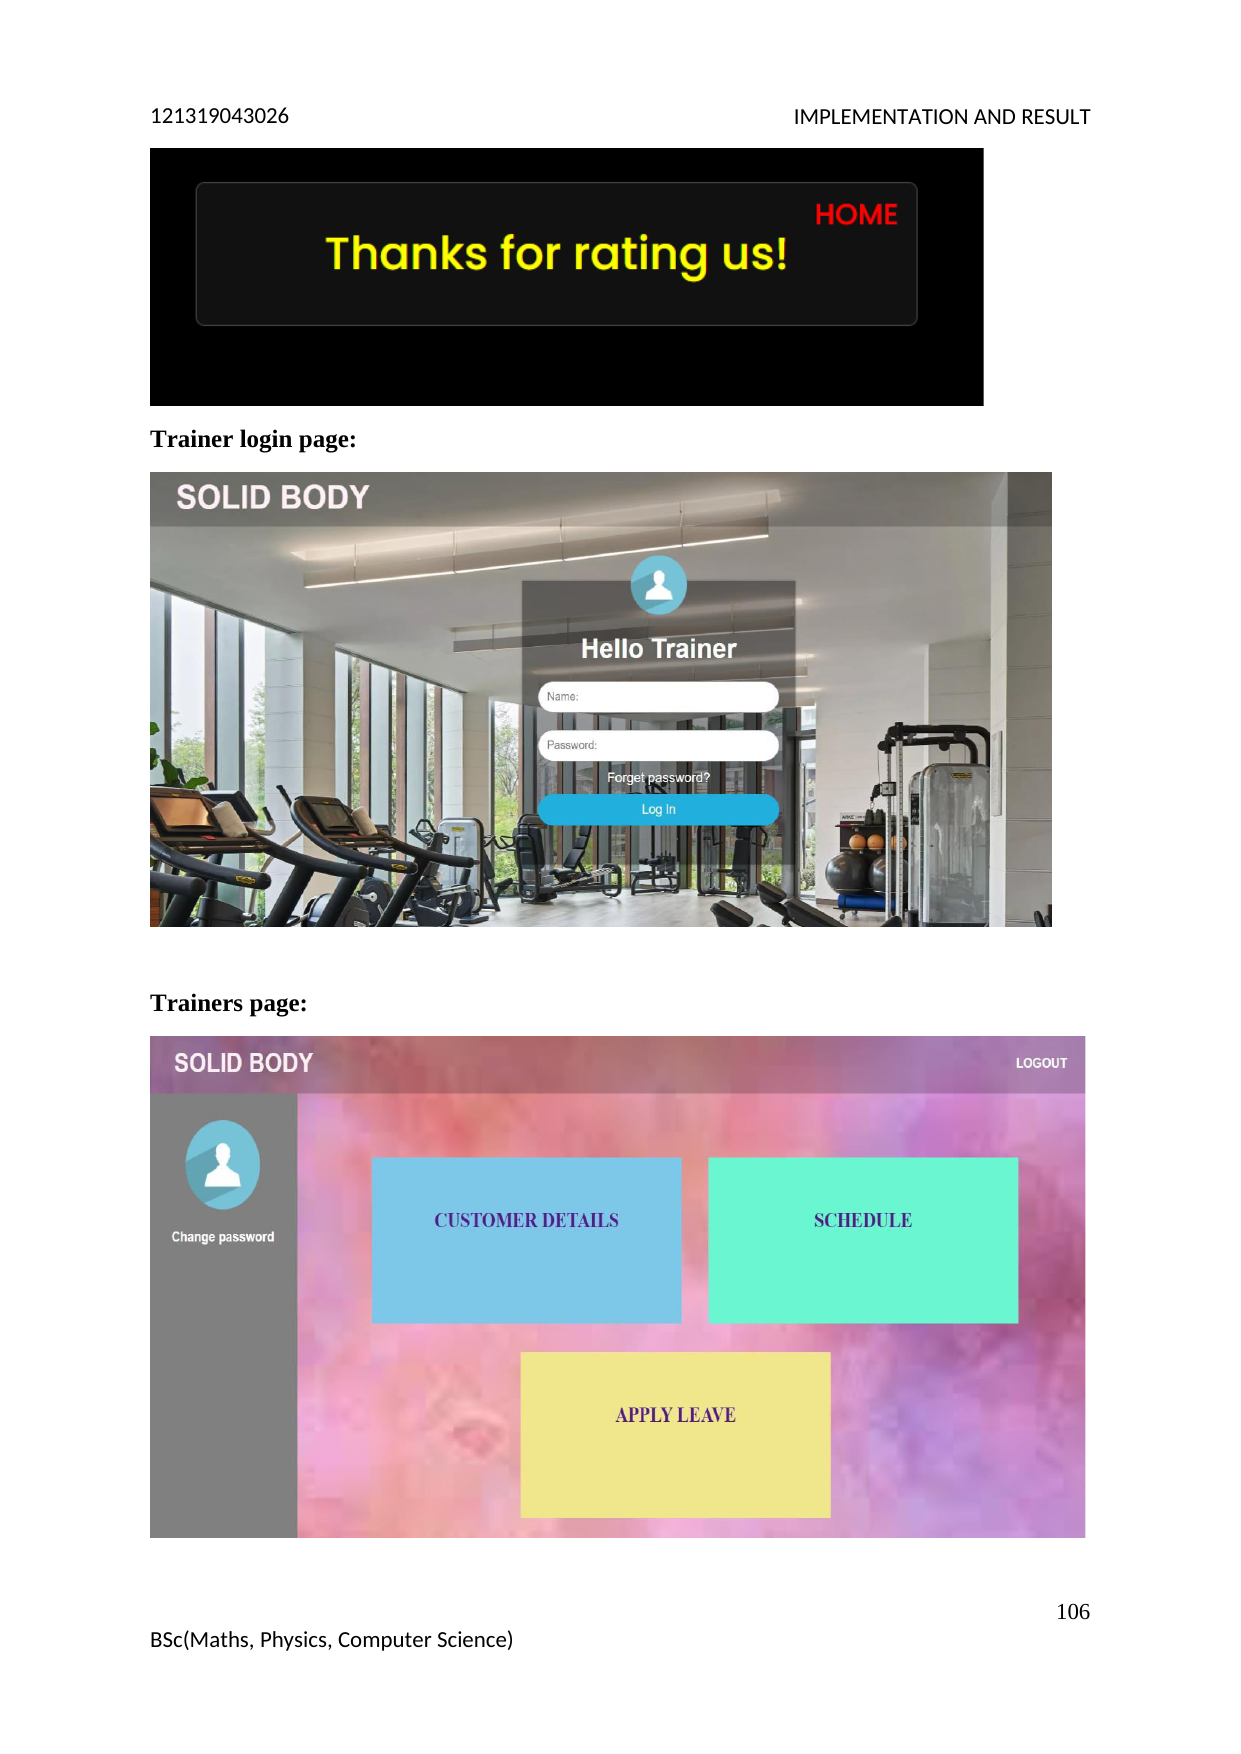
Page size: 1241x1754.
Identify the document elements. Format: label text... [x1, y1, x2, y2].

picture [150, 148, 984, 406]
picture [150, 472, 1052, 927]
picture [150, 1036, 1086, 1538]
subtitle Trainers page: [150, 988, 1167, 1017]
text Trainer login page: [150, 424, 1167, 453]
